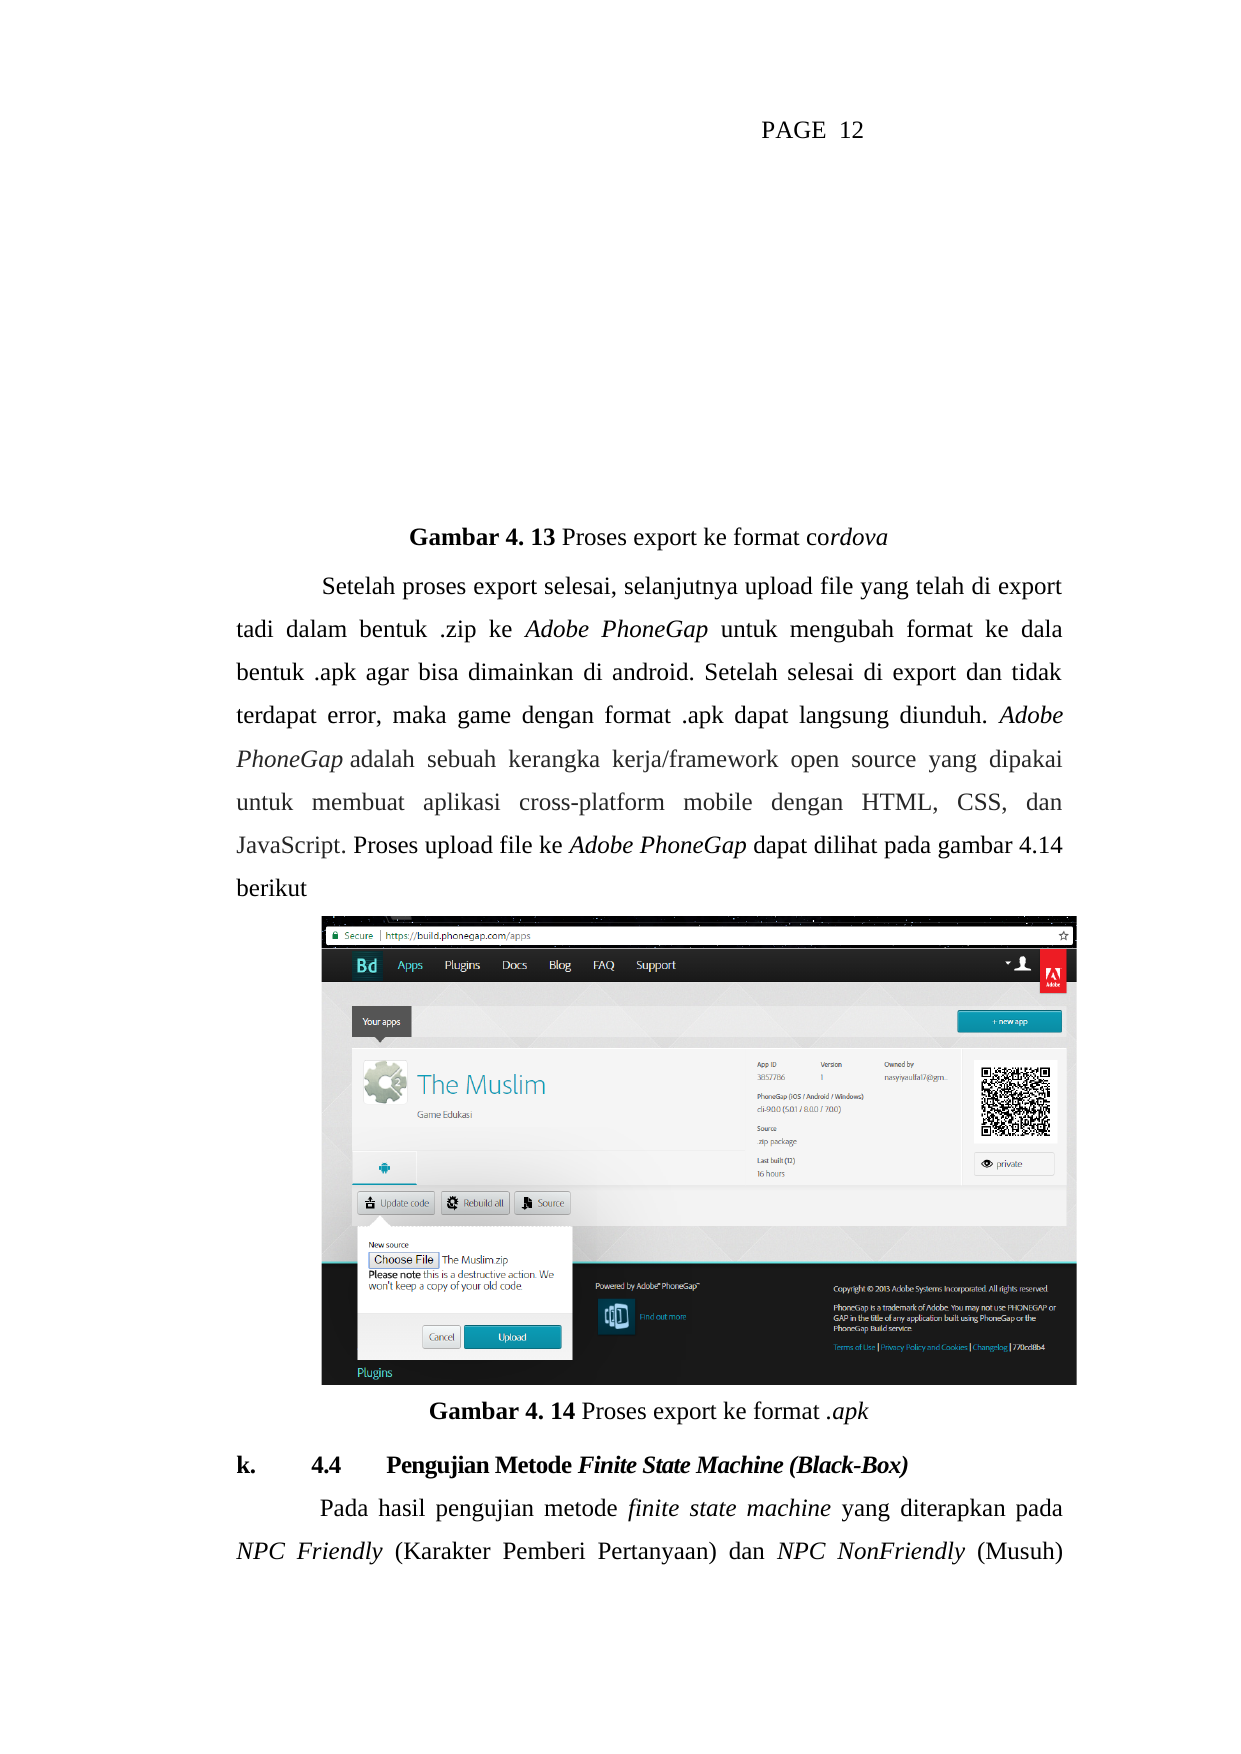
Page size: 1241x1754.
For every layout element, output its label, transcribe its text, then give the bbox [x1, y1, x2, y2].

subtitle 4.4 Pengujian Metode Finite State Machine (Black-Box) [236, 1450, 1063, 1479]
text Setelah proses export selesai, selanjutnya upload file yang telah di export tadi dalam bentuk .zip ke Adobe PhoneGap untuk mengubah format ke dala bentuk .apk agar bisa dimainkan di android. Setelah selesai di export dan tidak terdapat error, maka game dengan format .apk dapat langsung diunduh. Adobe PhoneGap adalah sebuah kerangka kerja/framework open source yang dipakai untuk membuat aplikasi cross-platform mobile dengan HTML, CSS, dan JavaScript. Proses upload file ke Adobe PhoneGap dapat dilihat pada gambar 4.14 berikut [236, 571, 1063, 787]
text Setelah proses export selesai, selanjutnya upload file yang telah di export tadi dalam bentuk .zip ke Adobe PhoneGap untuk mengubah format ke dala bentuk .apk agar bisa dimainkan di android. Setelah selesai di export dan tidak terdapat error, maka game dengan format .apk dapat langsung diunduh. Adobe PhoneGap adalah sebuah kerangka kerja/framework open source yang dipakai untuk membuat aplikasi cross-platform mobile dengan HTML, CSS, dan JavaScript. Proses upload file ke Adobe PhoneGap dapat dilihat pada gambar 4.14 berikut [236, 816, 1063, 902]
text Gambar 4. 13 Proses export ke format cordova [236, 522, 1063, 550]
picture [321, 916, 1077, 1385]
text Gambar 4. 14 Proses export ke format .apk [236, 1396, 1063, 1425]
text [236, 1493, 1063, 1565]
